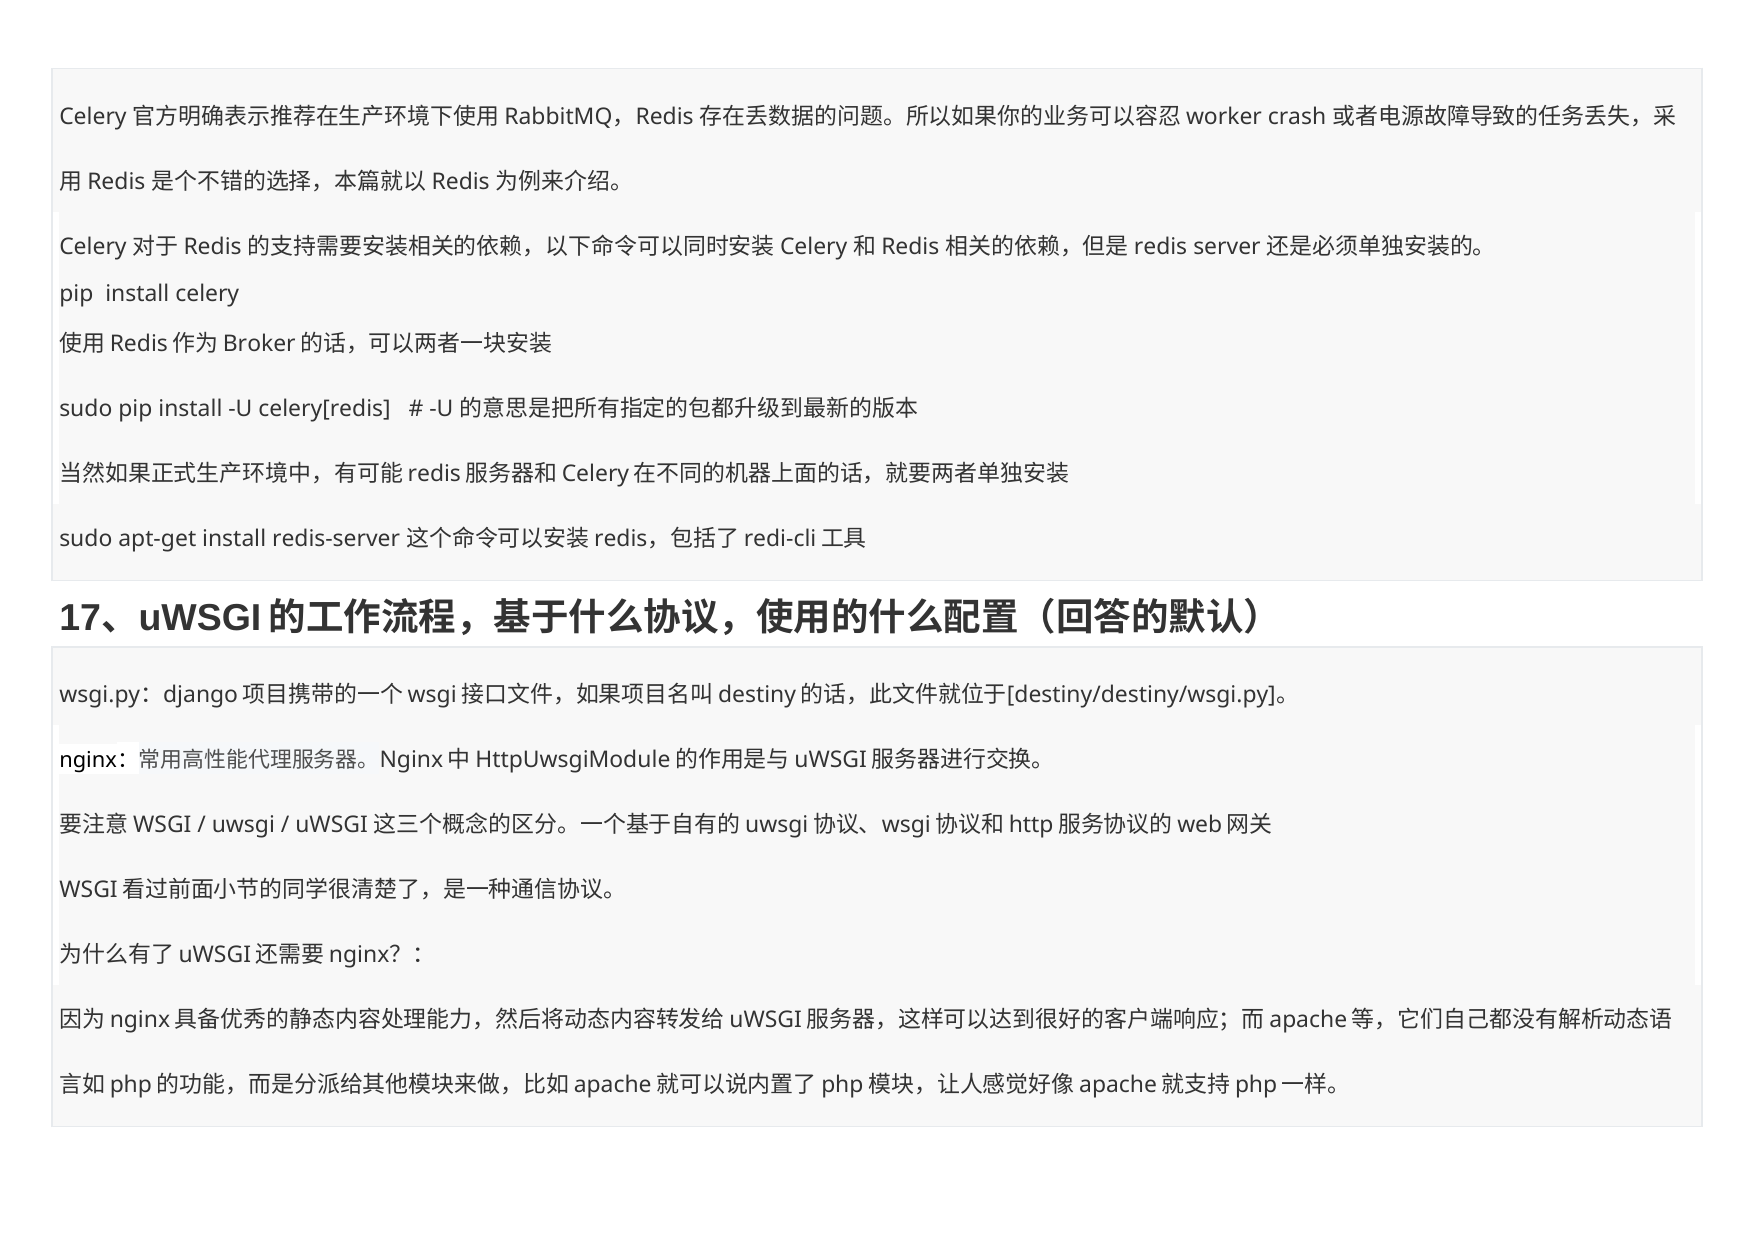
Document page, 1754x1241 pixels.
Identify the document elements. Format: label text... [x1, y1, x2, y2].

text 17、uWSGI的工作流程，基于什么协议，使用的什么配置（回答的默认） [59, 581, 1695, 646]
text 因为nginx具备优秀的静态内容处理能力，然后将动态内容转发给uWSGI服务器，这样可以达到很好的客户端响应；而apache等，它们自己都没有解析动态语言如php的功能，而是分派给其他模块来做，比如apache就可以说内置了php模块，让人感觉好像apache就支持php一样。 [53, 971, 1701, 1126]
text pip install celery [59, 277, 1695, 309]
text 当然如果正式生产环境中，有可能redis服务器和Celery在不同的机器上面的话，就要两者单独安装 [59, 439, 1695, 490]
text 使用Redis作为Broker的话，可以两者一块安装 [59, 309, 1695, 374]
text 要注意 WSGI / uwsgi / uWSGI 这三个概念的区分。一个基于自有的uwsgi协议、wsgi协议和http服务协议的web网关 [59, 790, 1695, 855]
text Celery 对于 Redis 的支持需要安装相关的依赖，以下命令可以同时安装 Celery 和 Redis 相关的依赖，但是 redis server 还是必须单独安装的。 [59, 212, 1695, 277]
text nginx：常用高性能代理服务器。Nginx中HttpUwsgiModule的作用是与uWSGI服务器进行交换。 [59, 725, 1695, 790]
text Celery 官方明确表示推荐在生产环境下使用 RabbitMQ，Redis 存在丢数据的问题。所以如果你的业务可以容忍 worker crash 或者电源故障导致的任务丢失，采用 Redis 是个不错的选择，本篇就以 Redis 为例来介绍。 [53, 69, 1701, 212]
text 为什么有了uWSGI还需要nginx？： [59, 920, 1695, 971]
text sudo apt-get install redis-server 这个命令可以安装redis，包括了redi-cli工具 [53, 490, 1701, 580]
text sudo pip install -U celery[redis] # -U 的意思是把所有指定的包都升级到最新的版本 [59, 374, 1695, 439]
text WSGI看过前面小节的同学很清楚了，是一种通信协议。 [59, 855, 1695, 920]
text wsgi.py：django项目携带的一个wsgi接口文件，如果项目名叫destiny的话，此文件就位于[destiny/destiny/wsgi.py]。 [53, 648, 1701, 725]
